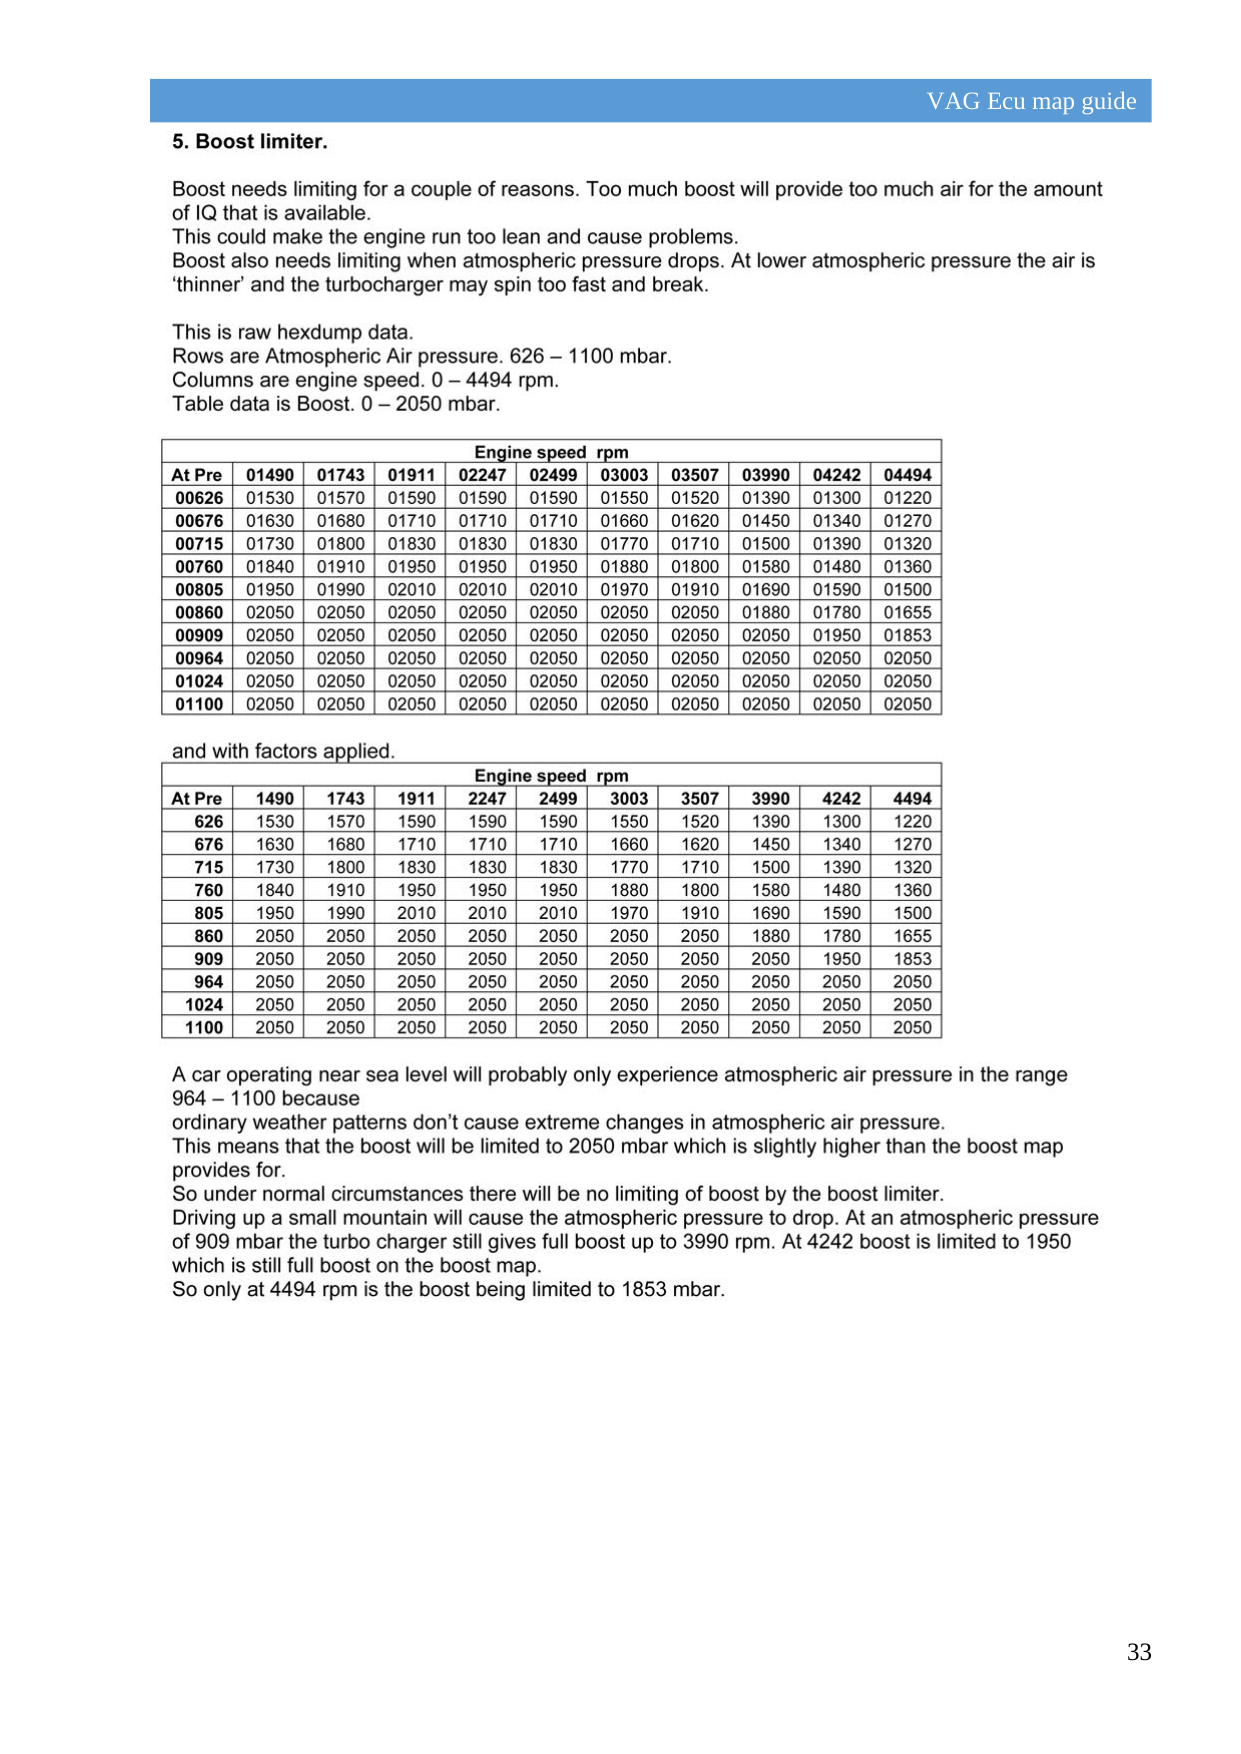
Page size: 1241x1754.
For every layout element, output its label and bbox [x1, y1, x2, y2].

picture [150, 123, 1152, 1307]
